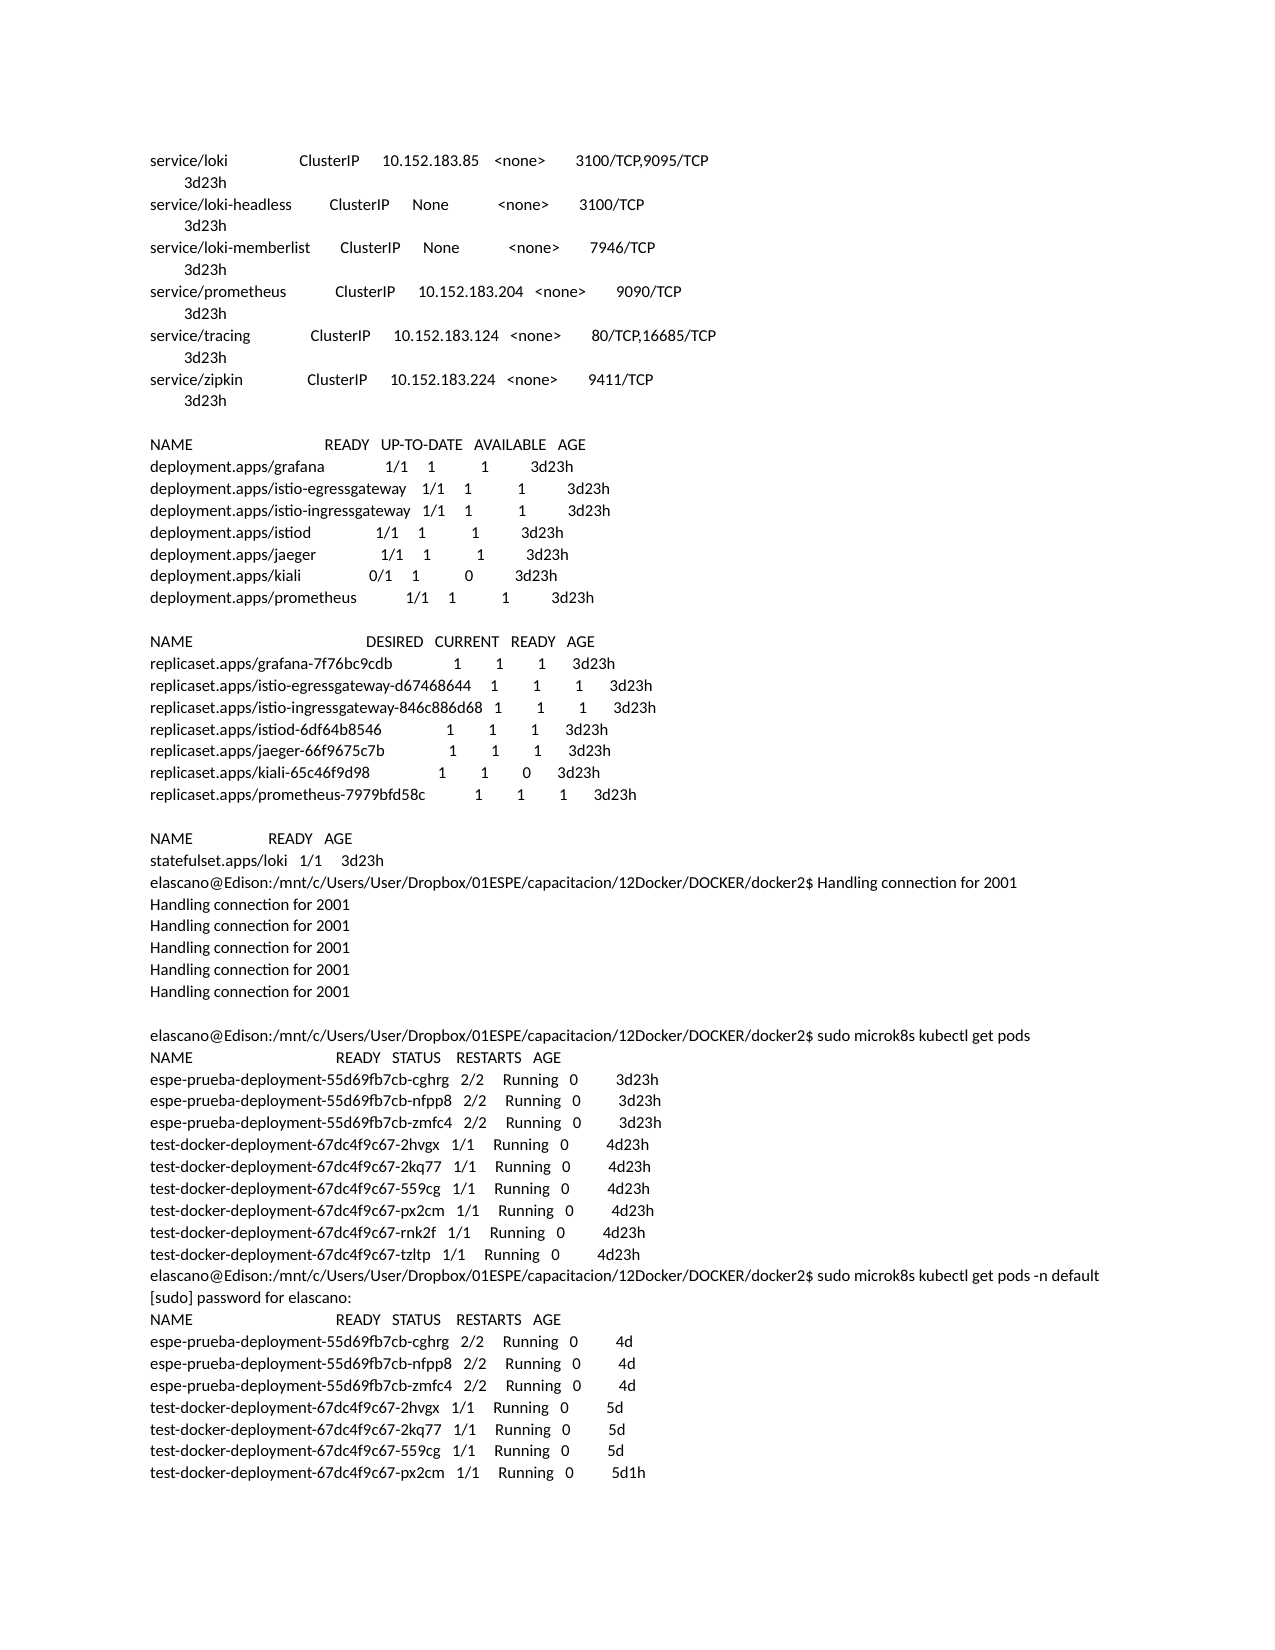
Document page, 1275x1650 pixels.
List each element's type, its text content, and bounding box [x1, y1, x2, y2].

text elascano@Edison:/mnt/c/Users/User/Dropbox/01ESPE/capacitacion/12Docker/DOCKER/docker2$ sudo microk8s kubectl get pods [150, 1025, 1125, 1045]
text test-docker-deployment-67dc4f9c67-2kq77 1/1 Running 0 5d [150, 1419, 1125, 1439]
text test-docker-deployment-67dc4f9c67-559cg 1/1 Running 0 5d [150, 1441, 1125, 1461]
text [sudo] password for elascano: [150, 1287, 1125, 1308]
text test-docker-deployment-67dc4f9c67-2hvgx 1/1 Running 0 4d23h [150, 1134, 1125, 1155]
text test-docker-deployment-67dc4f9c67-559cg 1/1 Running 0 4d23h [150, 1178, 1125, 1198]
text NAME READY STATUS RESTARTS AGE [150, 1047, 1125, 1067]
text NAME READY AGE [150, 828, 1125, 848]
text espe-prueba-deployment-55d69fb7cb-nfpp8 2/2 Running 0 3d23h [150, 1091, 1125, 1111]
text espe-prueba-deployment-55d69fb7cb-nfpp8 2/2 Running 0 4d [150, 1353, 1125, 1373]
text service/loki-memberlist ClusterIP None <none> 7946/TCP [150, 237, 1125, 258]
text deployment.apps/istio-ingressgateway 1/1 1 1 3d23h [150, 500, 1125, 520]
text test-docker-deployment-67dc4f9c67-px2cm 1/1 Running 0 5d1h [150, 1462, 1125, 1483]
text replicaset.apps/grafana-7f76bc9cdb 1 1 1 3d23h [150, 653, 1125, 673]
text service/tracing ClusterIP 10.152.183.124 <none> 80/TCP,16685/TCP [150, 325, 1125, 345]
text test-docker-deployment-67dc4f9c67-2hvgx 1/1 Running 0 5d [150, 1397, 1125, 1417]
text espe-prueba-deployment-55d69fb7cb-zmfc4 2/2 Running 0 4d [150, 1375, 1125, 1395]
text replicaset.apps/istio-egressgateway-d67468644 1 1 1 3d23h [150, 675, 1125, 695]
text service/loki-headless ClusterIP None <none> 3100/TCP [150, 194, 1125, 214]
text test-docker-deployment-67dc4f9c67-tzltp 1/1 Running 0 4d23h [150, 1244, 1125, 1264]
text test-docker-deployment-67dc4f9c67-rnk2f 1/1 Running 0 4d23h [150, 1222, 1125, 1242]
text Handling connection for 2001 [150, 981, 1125, 1002]
text NAME READY UP-TO-DATE AVAILABLE AGE [150, 434, 1125, 455]
text 3d23h [150, 216, 1125, 236]
text espe-prueba-deployment-55d69fb7cb-zmfc4 2/2 Running 0 3d23h [150, 1112, 1125, 1133]
text Handling connection for 2001 [150, 916, 1125, 936]
text NAME READY STATUS RESTARTS AGE [150, 1309, 1125, 1330]
text Handling connection for 2001 [150, 894, 1125, 914]
text 3d23h [150, 303, 1125, 323]
text elascano@Edison:/mnt/c/Users/User/Dropbox/01ESPE/capacitacion/12Docker/DOCKER/docker2$ Handling connection for 2001 [150, 872, 1125, 892]
text deployment.apps/istio-egressgateway 1/1 1 1 3d23h [150, 478, 1125, 498]
text replicaset.apps/kiali-65c46f9d98 1 1 0 3d23h [150, 762, 1125, 783]
text 3d23h [150, 347, 1125, 367]
text deployment.apps/prometheus 1/1 1 1 3d23h [150, 587, 1125, 608]
text deployment.apps/kiali 0/1 1 0 3d23h [150, 566, 1125, 586]
text espe-prueba-deployment-55d69fb7cb-cghrg 2/2 Running 0 4d [150, 1331, 1125, 1352]
text service/prometheus ClusterIP 10.152.183.204 <none> 9090/TCP [150, 281, 1125, 302]
text deployment.apps/istiod 1/1 1 1 3d23h [150, 522, 1125, 542]
text service/zipkin ClusterIP 10.152.183.224 <none> 9411/TCP [150, 369, 1125, 389]
text elascano@Edison:/mnt/c/Users/User/Dropbox/01ESPE/capacitacion/12Docker/DOCKER/docker2$ sudo microk8s kubectl get pods -n default [150, 1266, 1125, 1286]
text replicaset.apps/jaeger-66f9675c7b 1 1 1 3d23h [150, 741, 1125, 761]
text deployment.apps/jaeger 1/1 1 1 3d23h [150, 544, 1125, 564]
text Handling connection for 2001 [150, 959, 1125, 980]
text replicaset.apps/istio-ingressgateway-846c886d68 1 1 1 3d23h [150, 697, 1125, 717]
text espe-prueba-deployment-55d69fb7cb-cghrg 2/2 Running 0 3d23h [150, 1069, 1125, 1089]
text test-docker-deployment-67dc4f9c67-px2cm 1/1 Running 0 4d23h [150, 1200, 1125, 1220]
text 3d23h [150, 259, 1125, 280]
text replicaset.apps/istiod-6df64b8546 1 1 1 3d23h [150, 719, 1125, 739]
text service/loki ClusterIP 10.152.183.85 <none> 3100/TCP,9095/TCP [150, 150, 1125, 170]
text Handling connection for 2001 [150, 937, 1125, 958]
text 3d23h [150, 172, 1125, 192]
text test-docker-deployment-67dc4f9c67-2kq77 1/1 Running 0 4d23h [150, 1156, 1125, 1177]
text replicaset.apps/prometheus-7979bfd58c 1 1 1 3d23h [150, 784, 1125, 805]
text deployment.apps/grafana 1/1 1 1 3d23h [150, 456, 1125, 477]
text 3d23h [150, 391, 1125, 411]
text NAME DESIRED CURRENT READY AGE [150, 631, 1125, 652]
text statefulset.apps/loki 1/1 3d23h [150, 850, 1125, 870]
